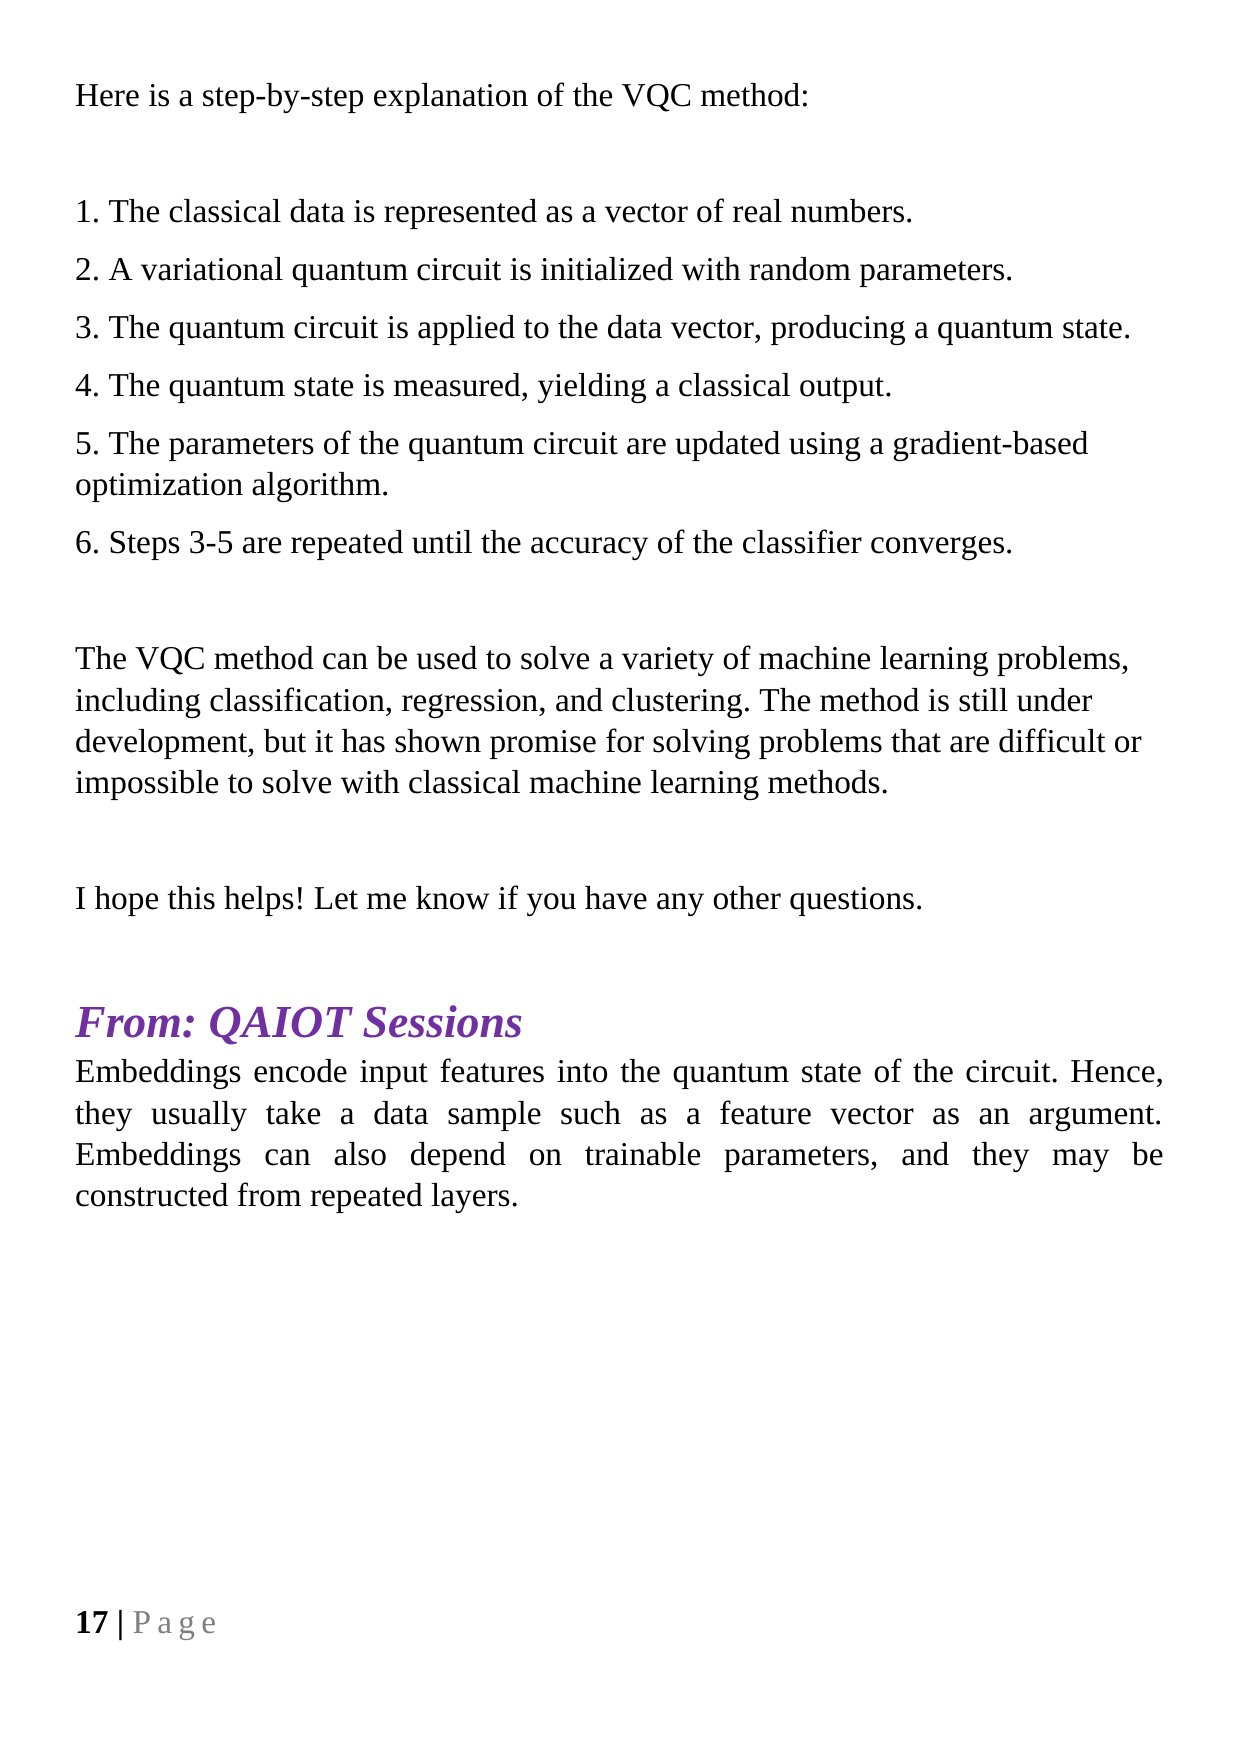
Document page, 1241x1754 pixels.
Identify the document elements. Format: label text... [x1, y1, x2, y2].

text I hope this helps! Let me know if you have any other questions. [75, 879, 1165, 917]
text 4. The quantum state is measured, yielding a classical output. [75, 365, 1165, 403]
text Embeddings encode input features into the quantum state of the circuit. Hence, they usually take a data sample such as a feature vector as an argument. Embeddings can also depend on trainable parameters, and they may be constructed from repeated layers. [75, 1052, 1165, 1214]
text 3. The quantum circuit is applied to the data vector, producing a quantum state. [75, 307, 1165, 345]
text 6. Steps 3-5 are repeated until the accuracy of the classifier converges. [75, 522, 1165, 561]
text The VQC method can be used to solve a variety of machine learning problems, including classification, regression, and clustering. The method is still under development, but it has shown promise for solving problems that are difficult or impossible to solve with classical machine learning methods. [75, 638, 1165, 801]
subtitle From: QAIOT Sessions [75, 995, 1165, 1047]
text Here is a step-by-step explanation of the VQC method: [75, 75, 1165, 113]
text 5. The parameters of the quantum circuit are updated using a gradient-based optimization algorithm. [75, 423, 1165, 503]
text 2. A variational quantum circuit is initialized with random parameters. [75, 249, 1165, 287]
text 1. The classical data is represented as a vector of real numbers. [75, 191, 1165, 229]
